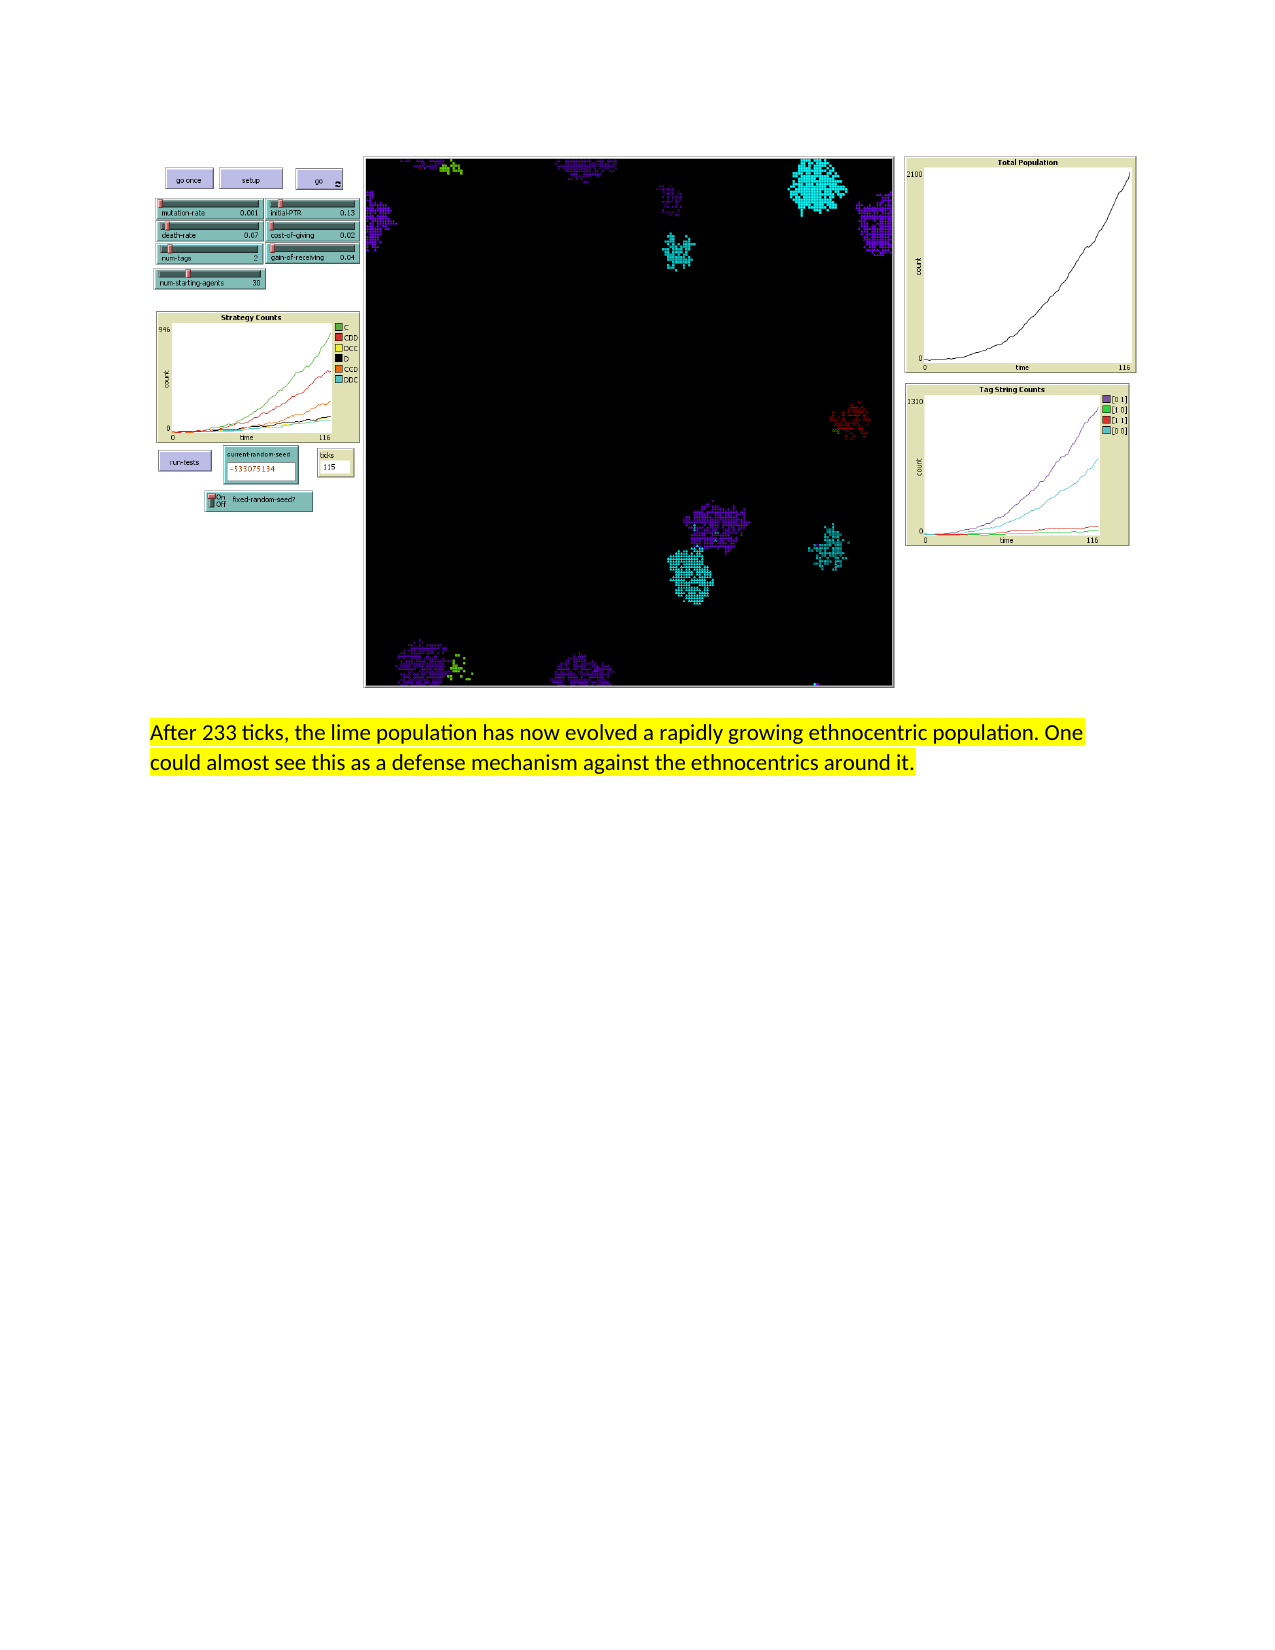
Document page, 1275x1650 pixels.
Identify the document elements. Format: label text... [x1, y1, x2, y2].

text After 233 ticks, the lime population has now evolved a rapidly growing ethnocentric population. One could almost see this as a defense mechanism against the ethnocentrics around it. [150, 718, 1125, 776]
picture [150, 150, 1159, 699]
